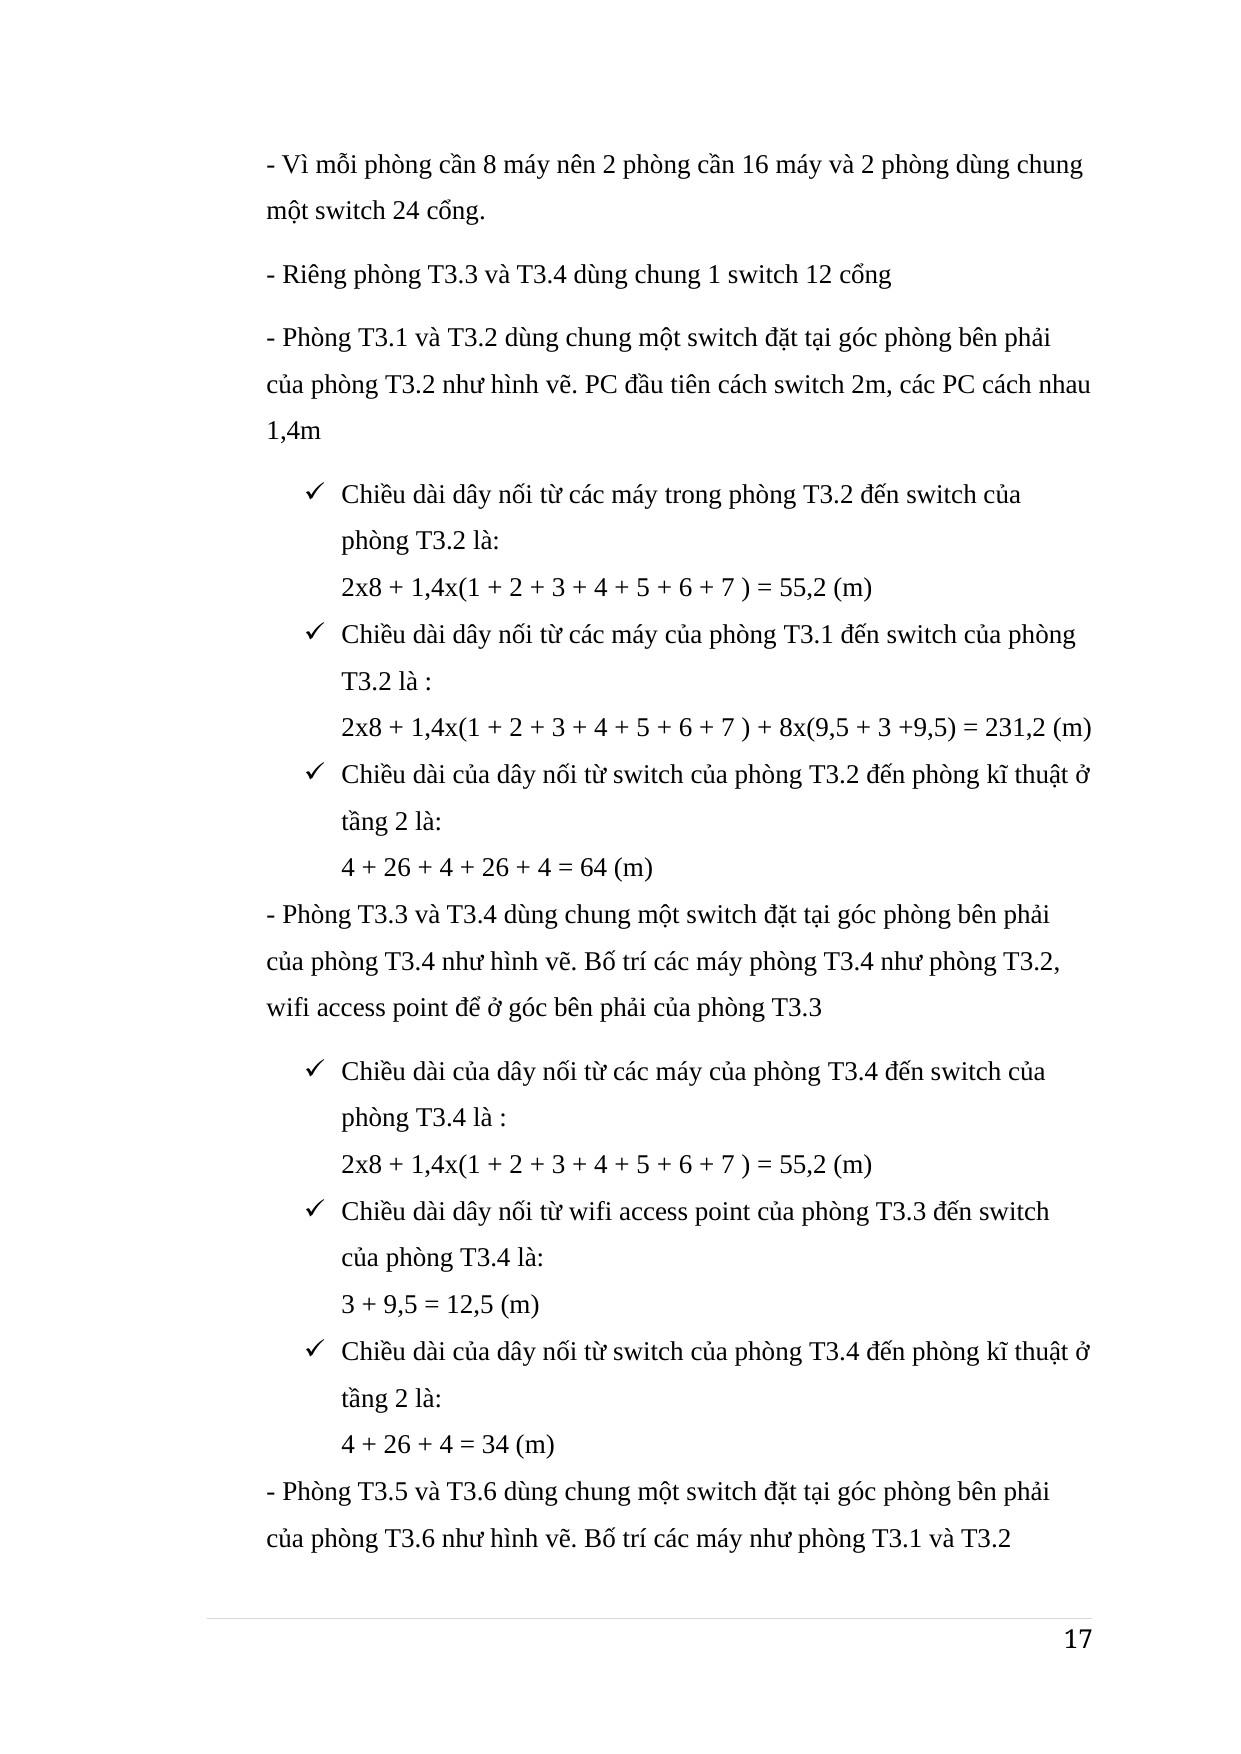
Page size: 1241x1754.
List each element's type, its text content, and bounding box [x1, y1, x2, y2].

text - Vì mỗi phòng cần 8 máy nên 2 phòng cần 16 máy và 2 phòng dùng chung một switch 24 cổng. [266, 148, 1092, 226]
list 3 + 9,5 = 12,5 (m) [341, 1288, 1092, 1319]
list Chiều dài của dây nối từ switch của phòng T3.4 đến phòng kĩ thuật ở tầng 2 là: [304, 1335, 1092, 1413]
text - Phòng T3.3 và T3.4 dùng chung một switch đặt tại góc phòng bên phải của phòng T3.4 như hình vẽ. Bố trí các máy phòng T3.4 như phòng T3.2, wifi access point để ở góc bên phải của phòng T3.3 [266, 898, 1092, 1022]
text - Phòng T3.1 và T3.2 dùng chung một switch đặt tại góc phòng bên phải của phòng T3.2 như hình vẽ. PC đầu tiên cách switch 2m, các PC cách nhau 1,4m [266, 321, 1092, 446]
list Chiều dài dây nối từ wifi access point của phòng T3.3 đến switch của phòng T3.4 là: [304, 1195, 1092, 1273]
text - Phòng T3.5 và T3.6 dùng chung một switch đặt tại góc phòng bên phải của phòng T3.6 như hình vẽ. Bố trí các máy như phòng T3.1 và T3.2 [266, 1475, 1092, 1553]
list 4 + 26 + 4 = 34 (m) [341, 1428, 1092, 1459]
list 2x8 + 1,4x(1 + 2 + 3 + 4 + 5 + 6 + 7 ) + 8x(9,5 + 3 +9,5) = 231,2 (m) [341, 711, 1092, 742]
list Chiều dài dây nối từ các máy trong phòng T3.2 đến switch của phòng T3.2 là: [304, 478, 1092, 556]
list Chiều dài của dây nối từ switch của phòng T3.2 đến phòng kĩ thuật ở tầng 2 là: [304, 758, 1092, 836]
list 2x8 + 1,4x(1 + 2 + 3 + 4 + 5 + 6 + 7 ) = 55,2 (m) [341, 1148, 1092, 1179]
list Chiều dài của dây nối từ các máy của phòng T3.4 đến switch của phòng T3.4 là : [304, 1055, 1092, 1133]
list 2x8 + 1,4x(1 + 2 + 3 + 4 + 5 + 6 + 7 ) = 55,2 (m) [341, 571, 1092, 602]
list Chiều dài dây nối từ các máy của phòng T3.1 đến switch của phòng T3.2 là : [304, 618, 1092, 696]
text - Riêng phòng T3.3 và T3.4 dùng chung 1 switch 12 cổng [266, 258, 1092, 289]
list 4 + 26 + 4 + 26 + 4 = 64 (m) [341, 851, 1092, 882]
